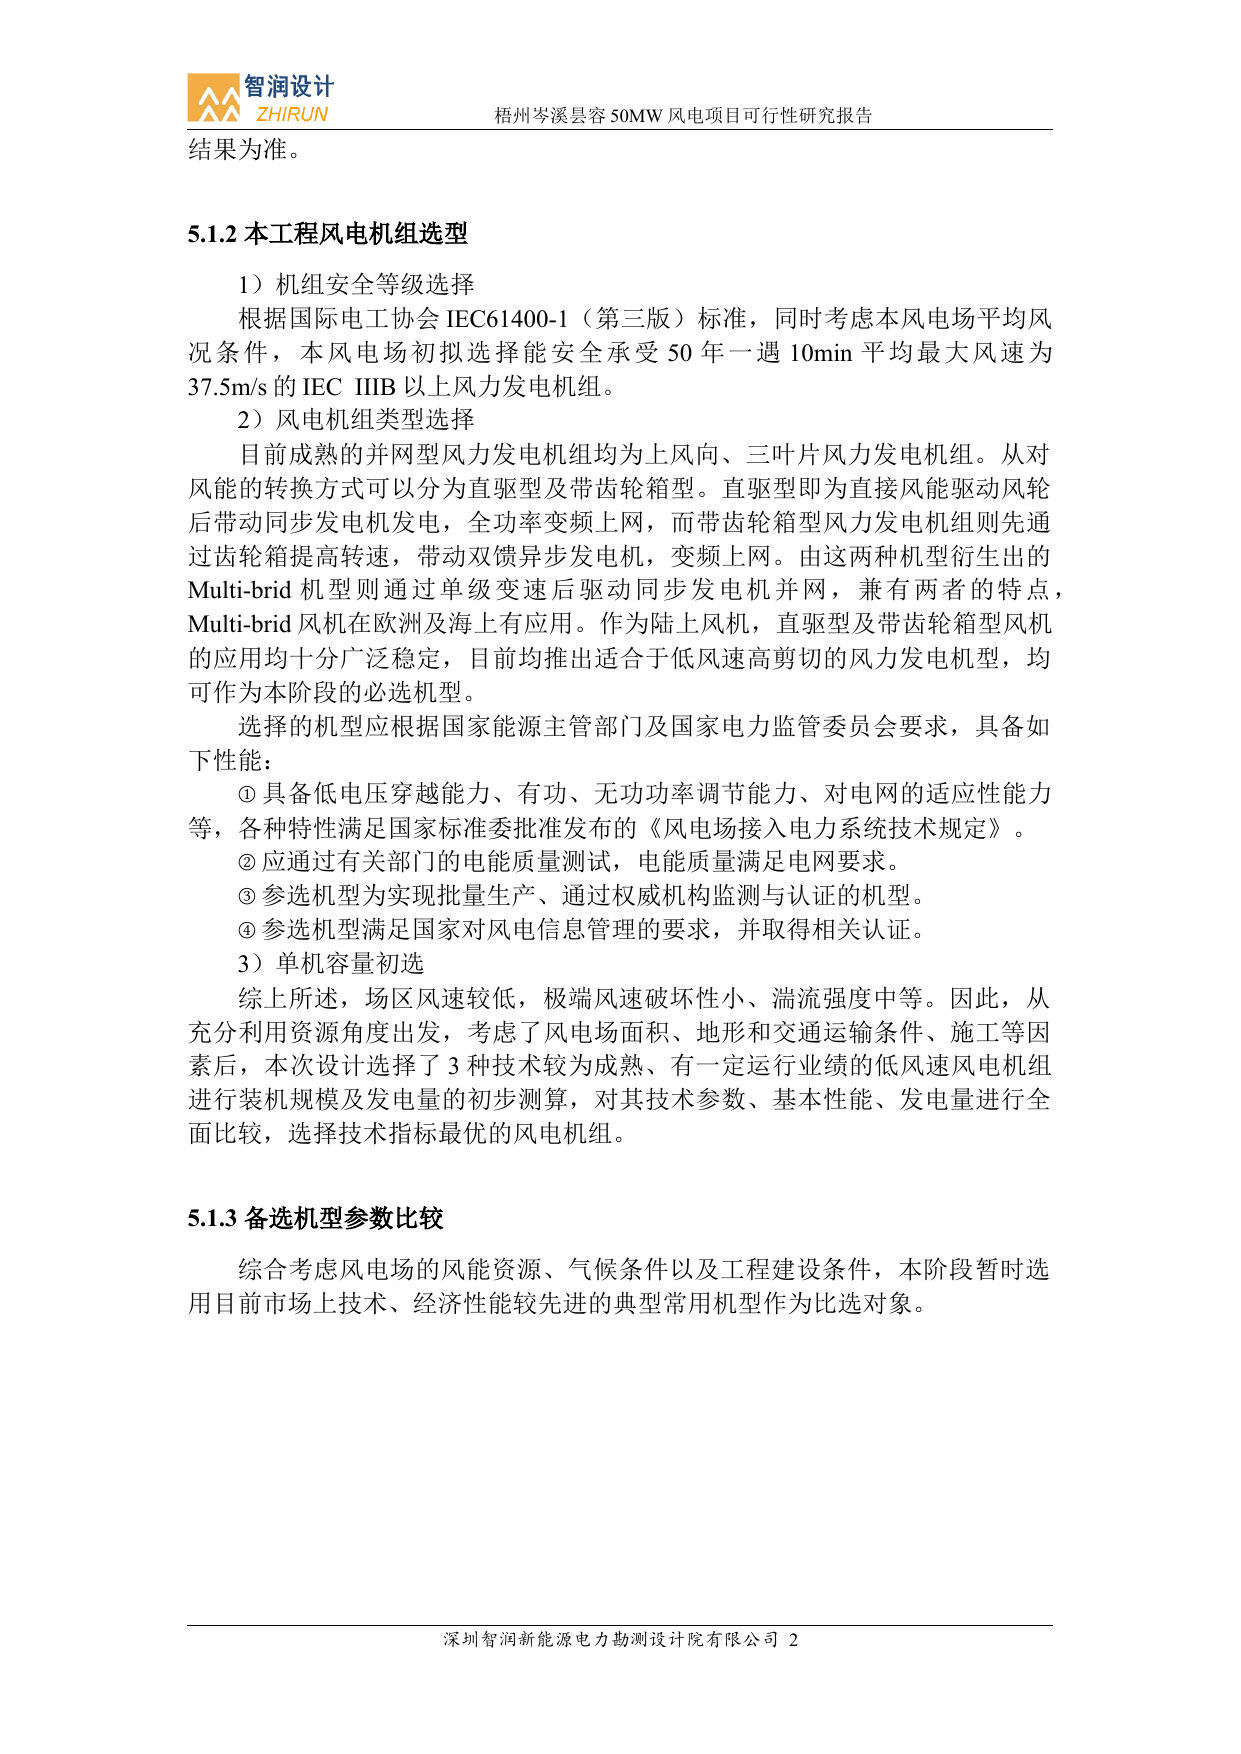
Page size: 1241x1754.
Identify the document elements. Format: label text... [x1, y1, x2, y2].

text 1）机组安全等级选择 [187, 266, 1053, 300]
picture [187, 70, 335, 123]
text 综上所述，场区风速较低，极端风速破坏性小、湍流强度中等。因此，从充分利用资源角度出发，考虑了风电场面积、地形和交通运输条件、施工等因素后，本次设计选择了3种技术较为成熟、有一定运行业绩的低风速风电机组进行装机规模及发电量的初步测算，对其技术参数、基本性能、发电量进行全面比较，选择技术指标最优的风电机组。 [187, 979, 1053, 1149]
text ④参选机型满足国家对风电信息管理的要求，并取得相关认证。 [187, 911, 1053, 945]
text 2）风电机组类型选择 [187, 402, 1053, 436]
text 目前成熟的并网型风力发电机组均为上风向、三叶片风力发电机组。从对风能的转换方式可以分为直驱型及带齿轮箱型。直驱型即为直接风能驱动风轮后带动同步发电机发电，全功率变频上网，而带齿轮箱型风力发电机组则先通过齿轮箱提高转速，带动双馈异步发电机，变频上网。由这两种机型衍生出的Multi-brid机型则通过单级变速后驱动同步发电机并网，兼有两者的特点，Multi-brid风机在欧洲及海上有应用。作为陆上风机，直驱型及带齿轮箱型风机的应用均十分广泛稳定，目前均推出适合于低风速高剪切的风力发电机型，均可作为本阶段的必选机型。 [187, 436, 1053, 708]
text ①具备低电压穿越能力、有功、无功功率调节能力、对电网的适应性能力等，各种特性满足国家标准委批准发布的《风电场接入电力系统技术规定》。 [187, 776, 1053, 843]
text ②应通过有关部门的电能质量测试，电能质量满足电网要求。 [187, 843, 1053, 877]
text 根据国际电工协会IEC61400-1（第三版）标准，同时考虑本风电场平均风况条件，本风电场初拟选择能安全承受50年一遇10min平均最大风速为37.5m/s的IEC IIIB以上风力发电机组。 [187, 300, 1053, 402]
text 3）单机容量初选 [187, 945, 1053, 979]
title 5.1.2 本工程风电机组选型 [187, 215, 1053, 249]
text ③参选机型为实现批量生产、通过权威机构监测与认证的机型。 [187, 877, 1053, 911]
text 综合考虑风电场的风能资源、气候条件以及工程建设条件，本阶段暂时选用目前市场上技术、经济性能较先进的典型常用机型作为比选对象。 [187, 1251, 1053, 1319]
text 选择的机型应根据国家能源主管部门及国家电力监管委员会要求，具备如下性能： [187, 708, 1053, 776]
title 备选机型参数比较 [187, 1200, 1053, 1234]
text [187, 130, 1053, 164]
